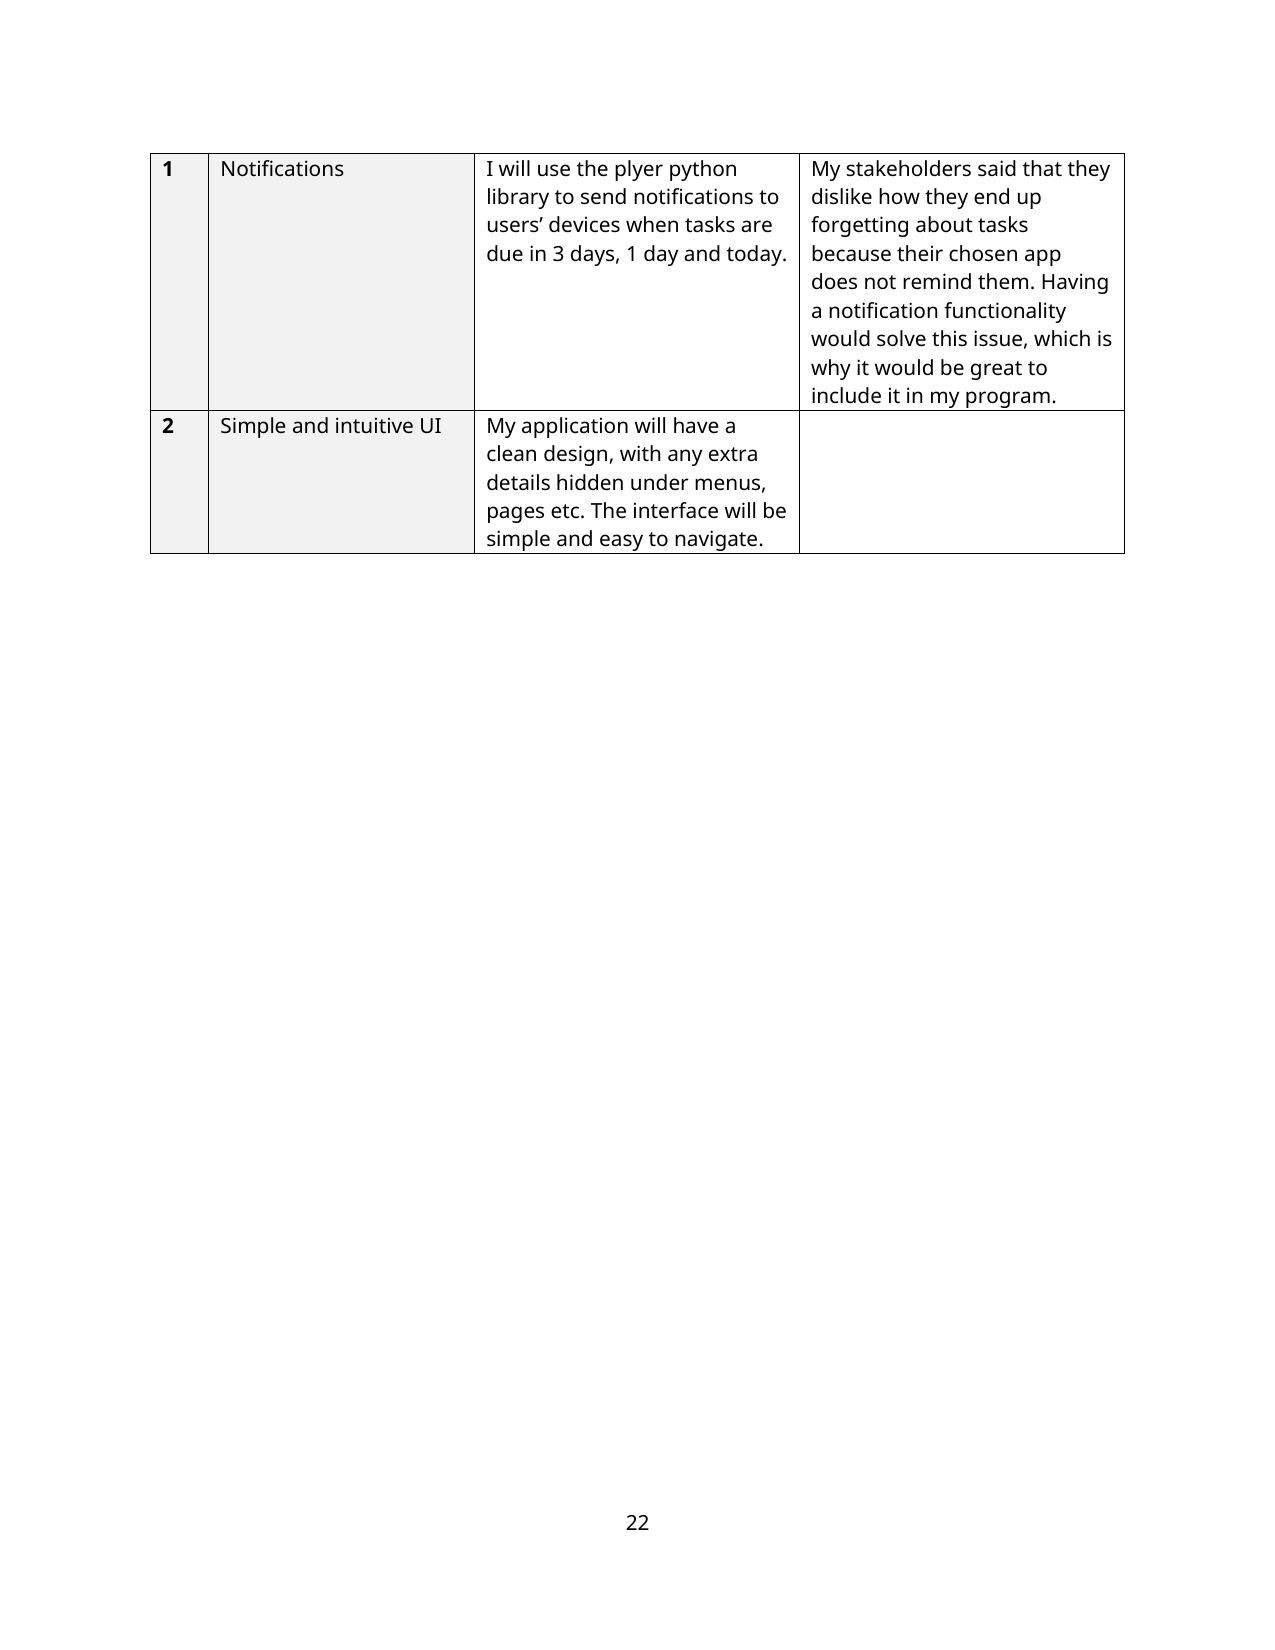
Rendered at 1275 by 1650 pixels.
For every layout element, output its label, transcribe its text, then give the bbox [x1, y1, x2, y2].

table_cell 1 [151, 154, 208, 410]
table_cell 2 [151, 411, 208, 553]
table_cell I will use the plyer python library to send notifications to users’ devices when tasks are due in 3 days, 1 day and today. [475, 154, 799, 410]
table_cell Notifications [209, 154, 474, 410]
table_cell Simple and intuitive UI [209, 411, 474, 553]
table_cell My stakeholders said that they dislike how they end up forgetting about tasks because their chosen app does not remind them. Having a notification functionality would solve this issue, which is why it would be great to include it in my program. [800, 154, 1124, 410]
table_cell My application will have a clean design, with any extra details hidden under menus, pages etc. The interface will be simple and easy to navigate. [475, 411, 799, 553]
table_cell [800, 411, 1124, 553]
